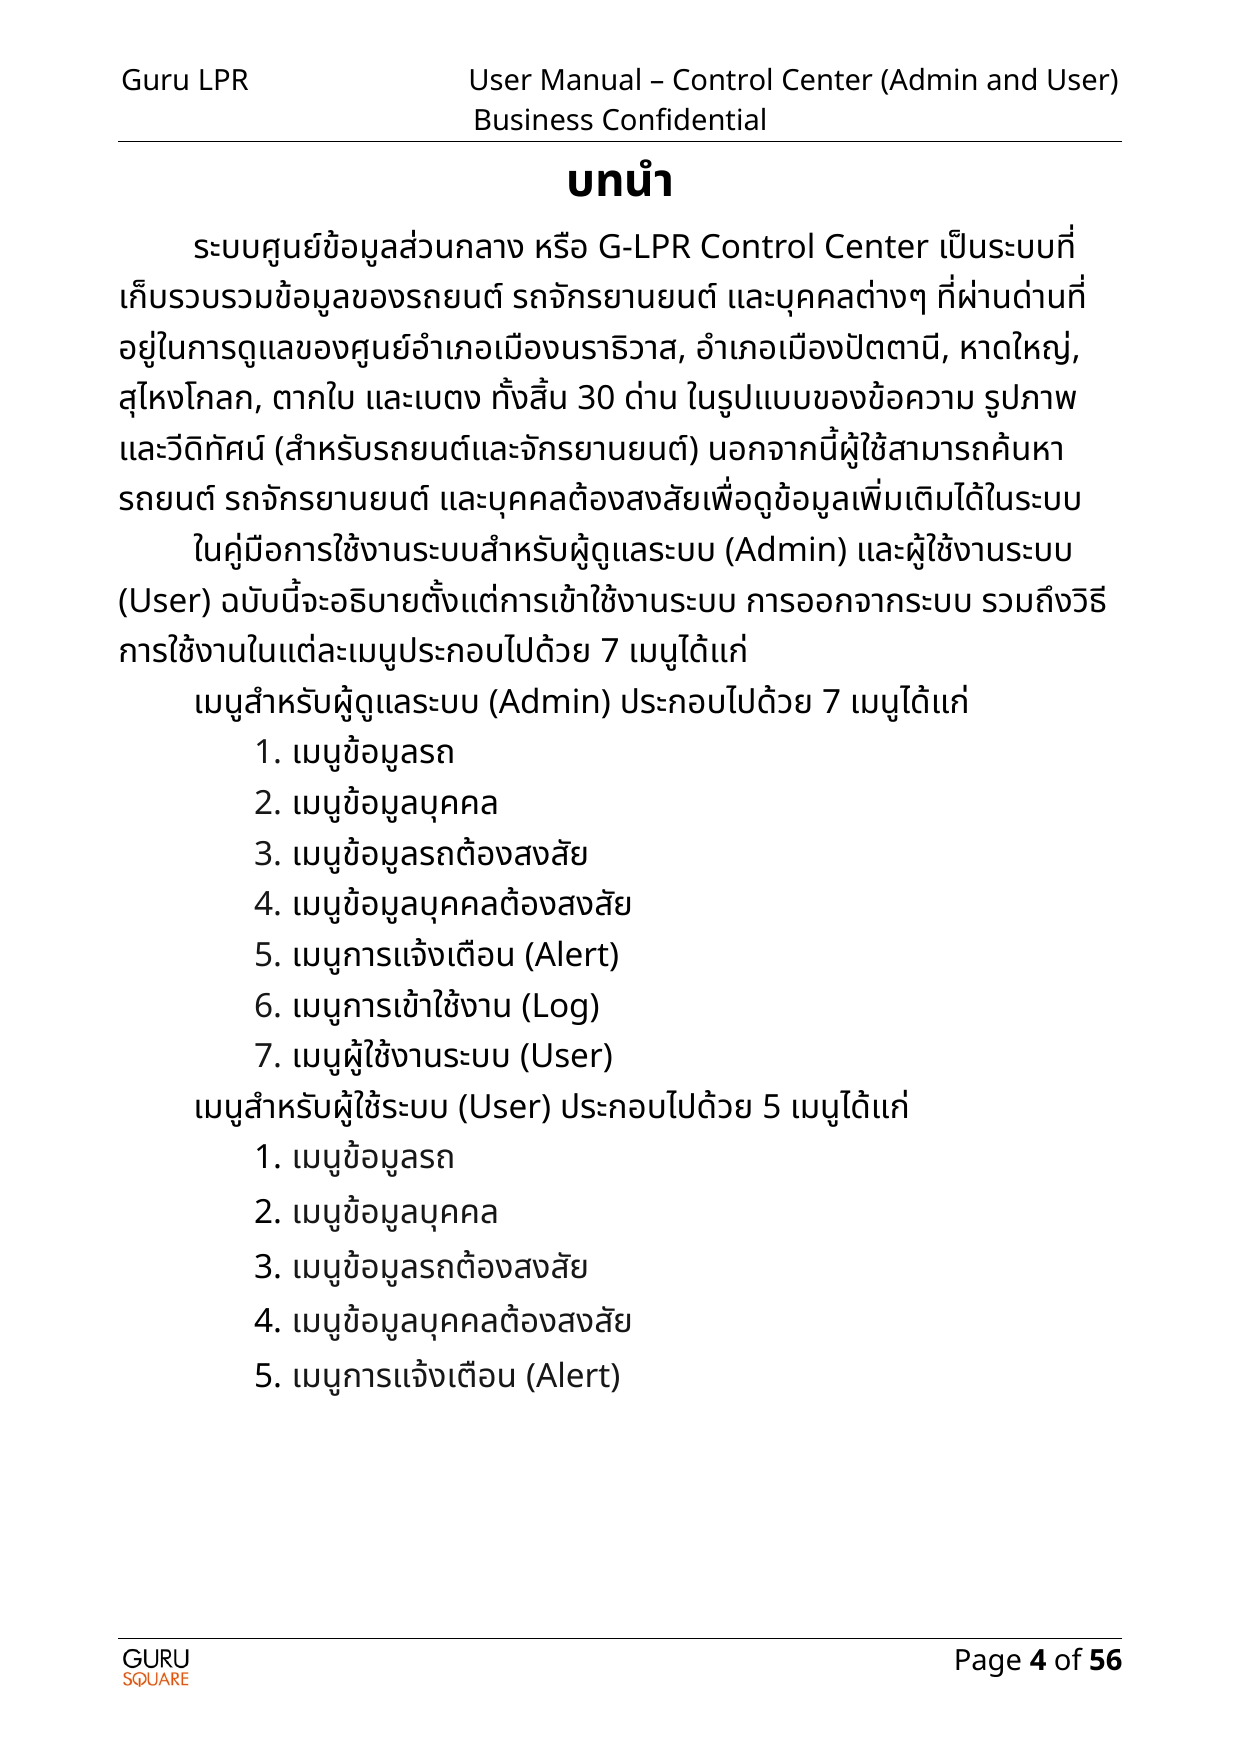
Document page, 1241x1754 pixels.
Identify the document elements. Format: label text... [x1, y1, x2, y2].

list เมนูข้อมูลบุคคล [254, 779, 1122, 829]
picture [121, 1646, 191, 1688]
list เมนูการเข้าใช้งาน (Log) [254, 981, 1122, 1032]
list เมนูผู้ใช้งานระบบ (User) [254, 1032, 1122, 1083]
list เมนูการแจ้งเตือน (Alert) [254, 1352, 1122, 1402]
subtitle บทนำ [118, 148, 1122, 217]
text ในคู่มือการใช้งานระบบสำหรับผู้ดูแลระบบ (Admin) และผู้ใช้งานระบบ (User) ฉบับนี้จะอธิบายตั้งแต่การเข้าใช้งานระบบ การออกจากระบบ รวมถึงวิธีการใช้งานในแต่ละเมนูประกอบไปด้วย 7 เมนูได้แก่ [118, 526, 1122, 678]
list เมนูการแจ้งเตือน (Alert) [254, 931, 1122, 981]
list เมนูข้อมูลบุคคลต้องสงสัย [254, 880, 1122, 931]
list เมนูข้อมูลรถ [254, 1133, 1122, 1184]
list เมนูข้อมูลรถต้องสงสัย [254, 829, 1122, 880]
list เมนูข้อมูลบุคคลต้องสงสัย [254, 1297, 1122, 1348]
list เมนูข้อมูลบุคคล [254, 1188, 1122, 1238]
list เมนูข้อมูลรถต้องสงสัย [254, 1242, 1122, 1293]
text ระบบศูนย์ข้อมูลส่วนกลาง หรือ G-LPR Control Center เป็นระบบที่เก็บรวบรวมข้อมูลของรถยนต์ รถจักรยานยนต์ และบุคคลต่างๆ ที่ผ่านด่านที่อยู่ในการดูแลของศูนย์อำเภอเมืองนราธิวาส, อำเภอเมืองปัตตานี, หาดใหญ่, สุไหงโกลก, ตากใบ และเบตง ทั้งสิ้น 30 ด่าน ในรูปแบบของข้อความ รูปภาพ และวีดิทัศน์ (สำหรับรถยนต์และจักรยานยนต์) นอกจากนี้ผู้ใช้สามารถค้นหารถยนต์ รถจักรยานยนต์ และบุคคลต้องสงสัยเพื่อดูข้อมูลเพิ่มเติมได้ในระบบ [118, 222, 1122, 526]
text เมนูสำหรับผู้ใช้ระบบ (User) ประกอบไปด้วย 5 เมนูได้แก่ [118, 1083, 1122, 1133]
text เมนูสำหรับผู้ดูแลระบบ (Admin) ประกอบไปด้วย 7 เมนูได้แก่ [118, 678, 1122, 728]
list เมนูข้อมูลรถ [254, 728, 1122, 779]
